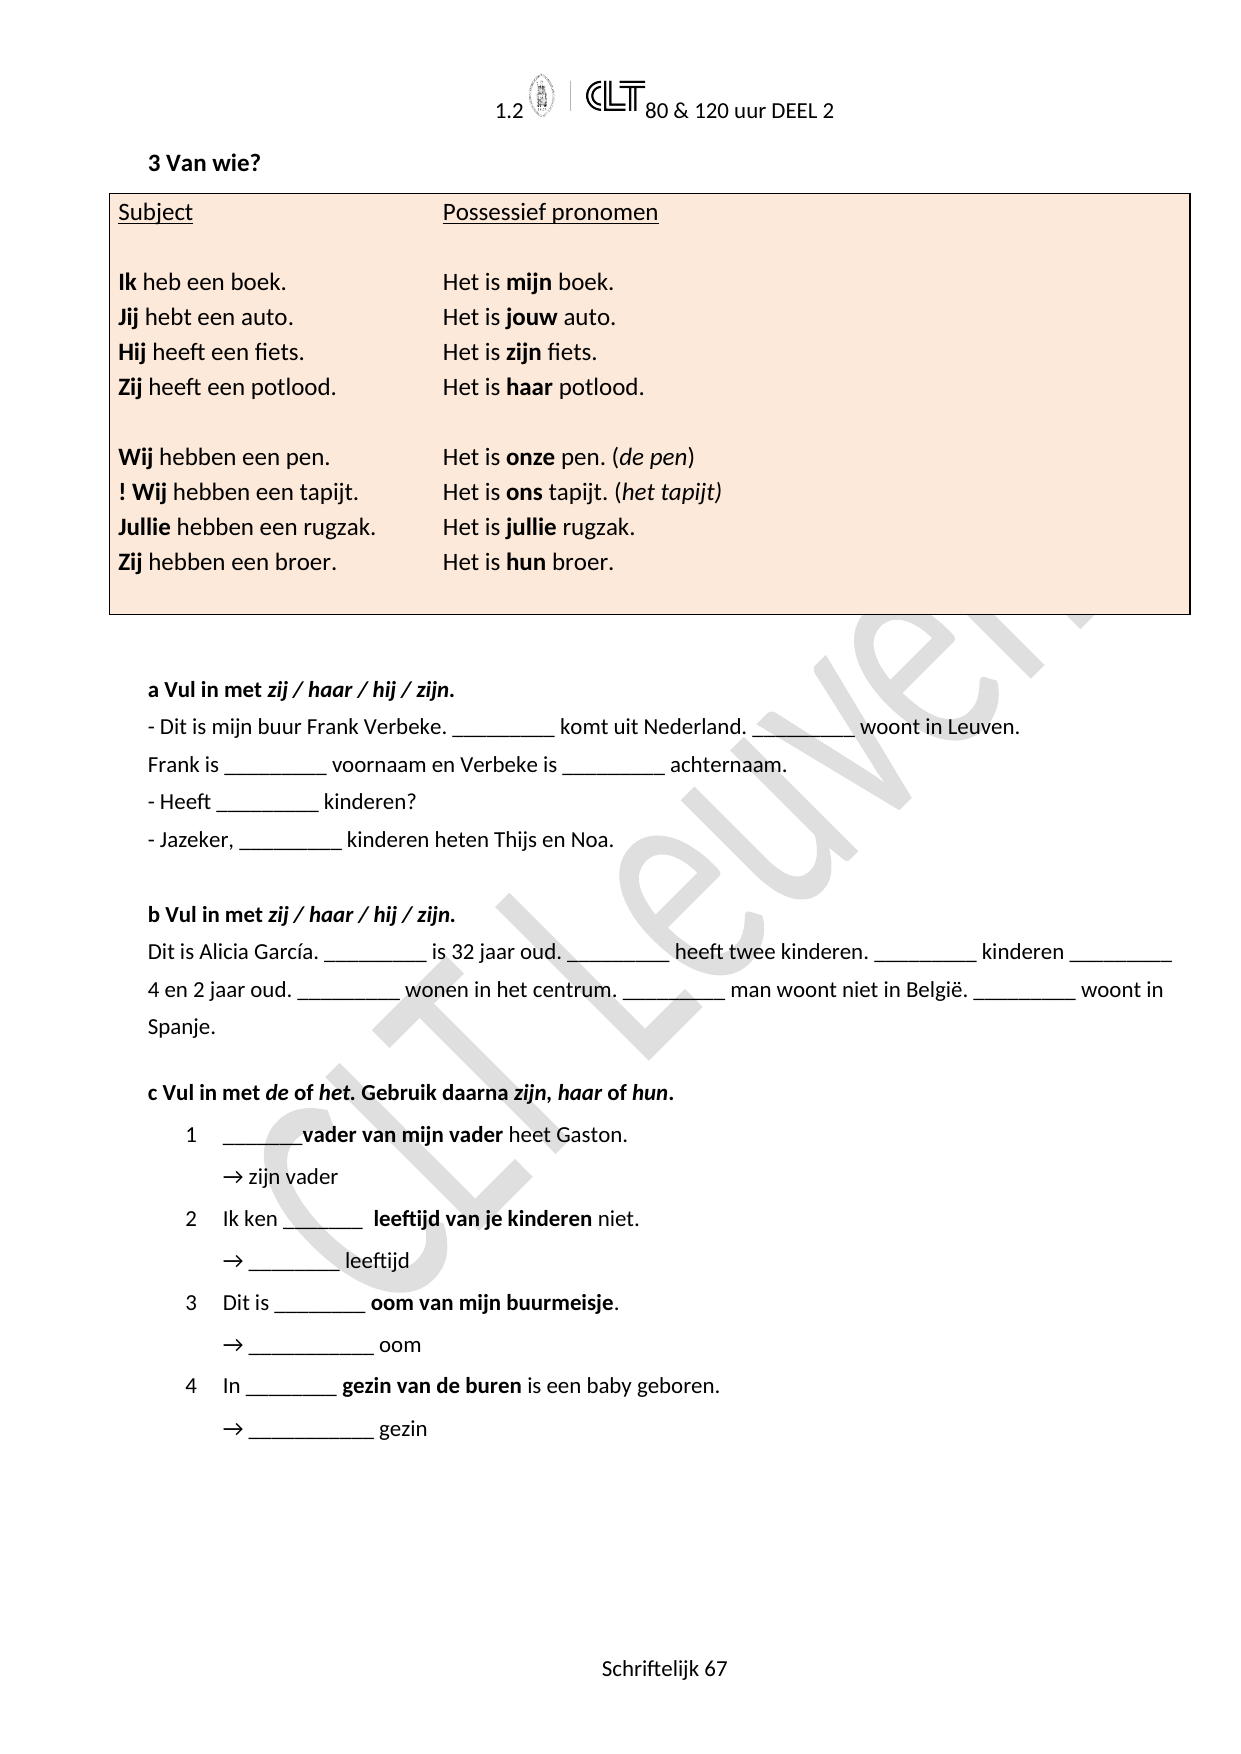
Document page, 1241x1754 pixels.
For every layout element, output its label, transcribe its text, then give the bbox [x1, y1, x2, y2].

list Ik ken _______ leeftijd van je kinderen niet. [185, 1204, 1181, 1232]
list → zijn vader [223, 1162, 1181, 1190]
text Ik heb een boek. Het is mijn boek. [110, 263, 1189, 297]
text Jij hebt een auto. Het is jouw auto. [110, 298, 1189, 332]
text Dit is Alicia García. _________ is 32 jaar oud. _________ heeft twee kinderen. _________ kinderen _________ 4 en 2 jaar oud. _________ wonen in het centrum. _________ man woont niet in België. _________ woont in Spanje. [148, 928, 1181, 1040]
list Dit is ________ oom van mijn buurmeisje. [185, 1288, 1181, 1316]
text Zij hebben een broer. Het is hun broer. [110, 543, 1189, 577]
text - Dit is mijn buur Frank Verbeke. _________ komt uit Nederland. _________ woont in Leuven. Frank is _________ voornaam en Verbeke is _________ achternaam. [148, 703, 1181, 778]
list In ________ gezin van de buren is een baby geboren. [185, 1372, 1181, 1400]
list 3 Van wie? [148, 148, 1181, 178]
list → ___________ oom [223, 1330, 1181, 1358]
text Jullie hebben een rugzak. Het is jullie rugzak. [110, 508, 1189, 542]
list _______vader van mijn vader heet Gaston. [185, 1120, 1181, 1148]
picture [528, 73, 646, 118]
text ! Wij hebben een tapijt. Het is ons tapijt. (het tapijt) [110, 473, 1189, 507]
text - Heeft _________ kinderen? [148, 778, 1181, 815]
text Wij hebben een pen. Het is onze pen. (de pen) [110, 438, 1189, 472]
text a Vul in met zij / haar / hij / zijn. [148, 665, 1181, 703]
text b Vul in met zij / haar / hij / zijn. [148, 890, 1181, 928]
text Hij heeft een fiets. Het is zijn fiets. [110, 333, 1189, 367]
text Zij heeft een potlood. Het is haar potlood. [110, 368, 1189, 402]
list → ___________ gezin [223, 1414, 1181, 1442]
list c Vul in met de of het. Gebruik daarna zijn, haar of hun. [148, 1078, 1181, 1106]
list → ________ leeftijd [223, 1246, 1181, 1274]
text - Jazeker, _________ kinderen heten Thijs en Noa. [148, 815, 1181, 853]
text Subject Possessief pronomen [110, 194, 1189, 227]
